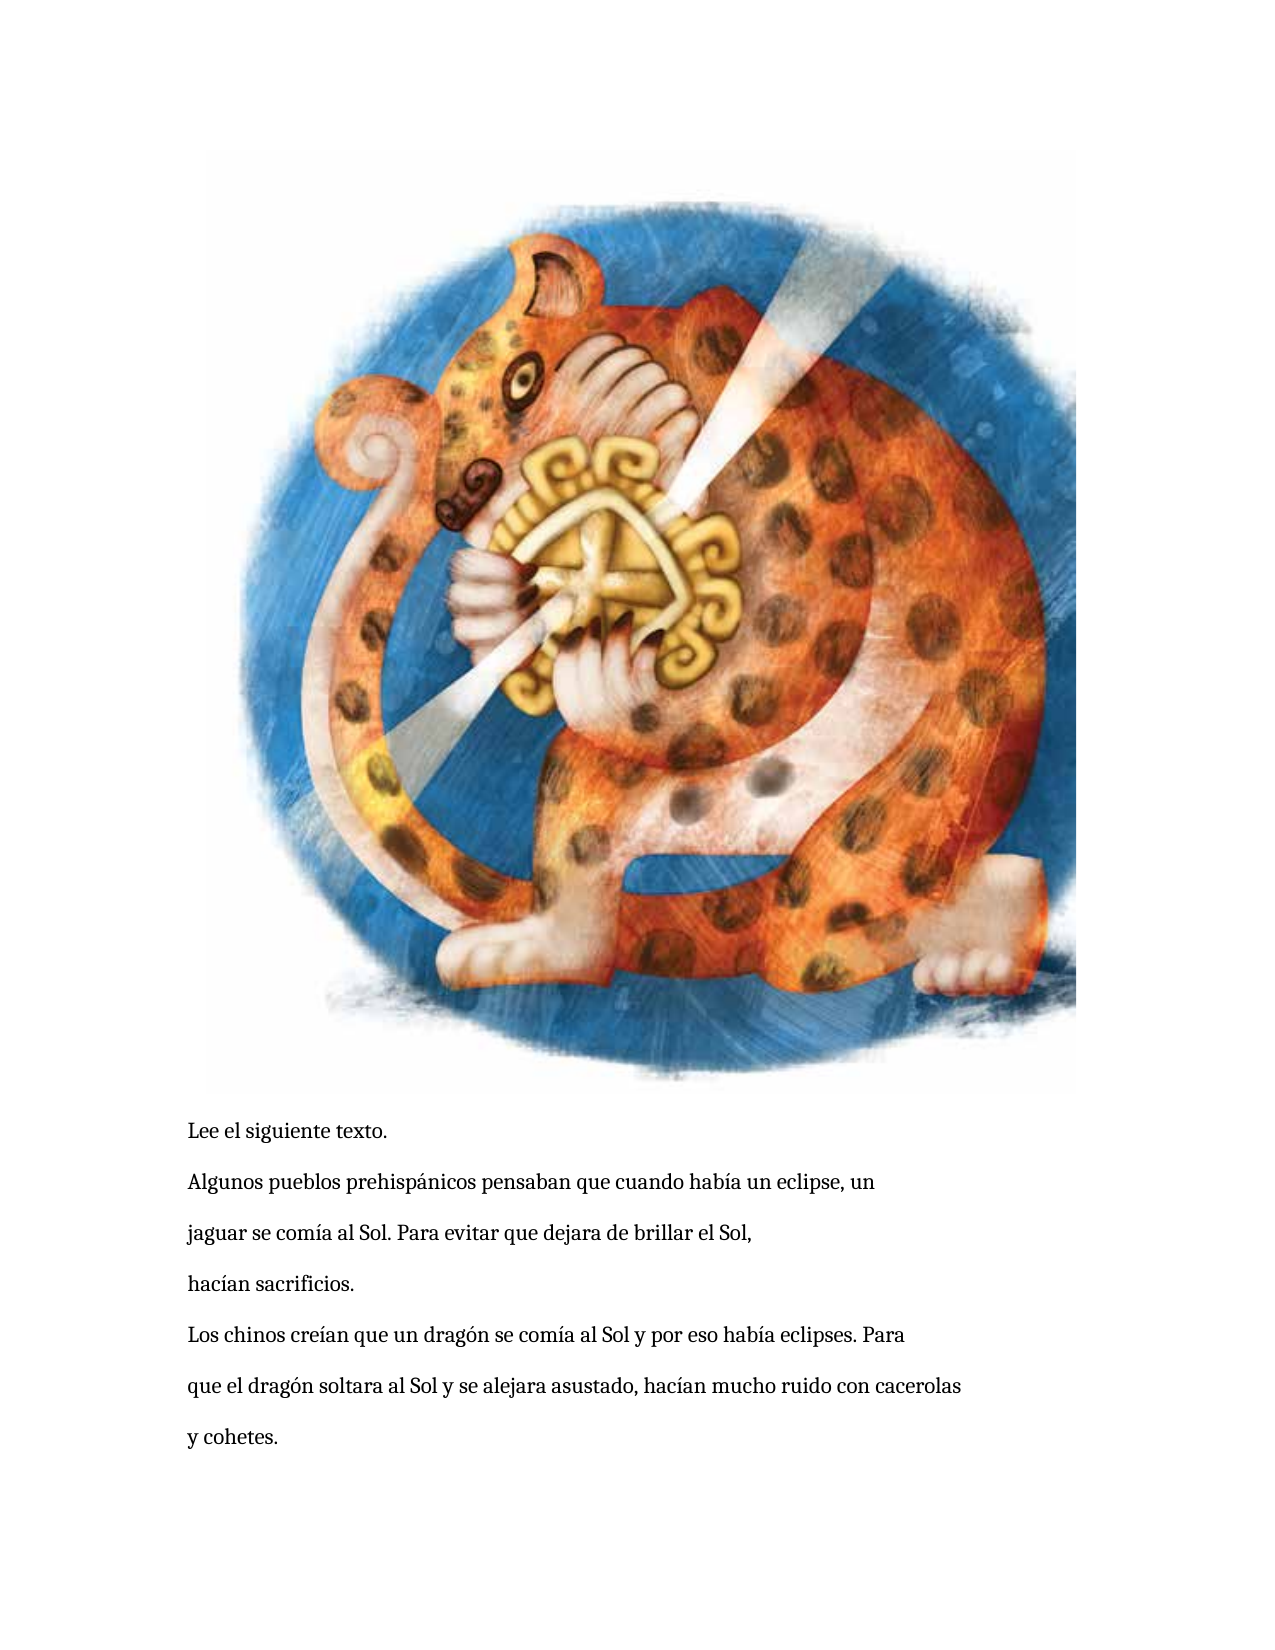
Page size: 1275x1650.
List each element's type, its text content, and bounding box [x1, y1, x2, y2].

text Lee el siguiente texto. [187, 1118, 1087, 1144]
text jaguar se comía al Sol. Para evitar que dejara de brillar el Sol, [187, 1220, 1087, 1246]
text hacían sacrificios. [187, 1271, 1087, 1297]
text Los chinos creían que un dragón se comía al Sol y por eso había eclipses. Para [187, 1322, 1087, 1348]
text que el dragón soltara al Sol y se alejara asustado, hacían mucho ruido con cacerolas [187, 1373, 1087, 1399]
text Algunos pueblos prehispánicos pensaban que cuando había un eclipse, un [187, 1169, 1087, 1195]
text y cohetes. [187, 1424, 1087, 1451]
picture [206, 150, 1077, 1094]
